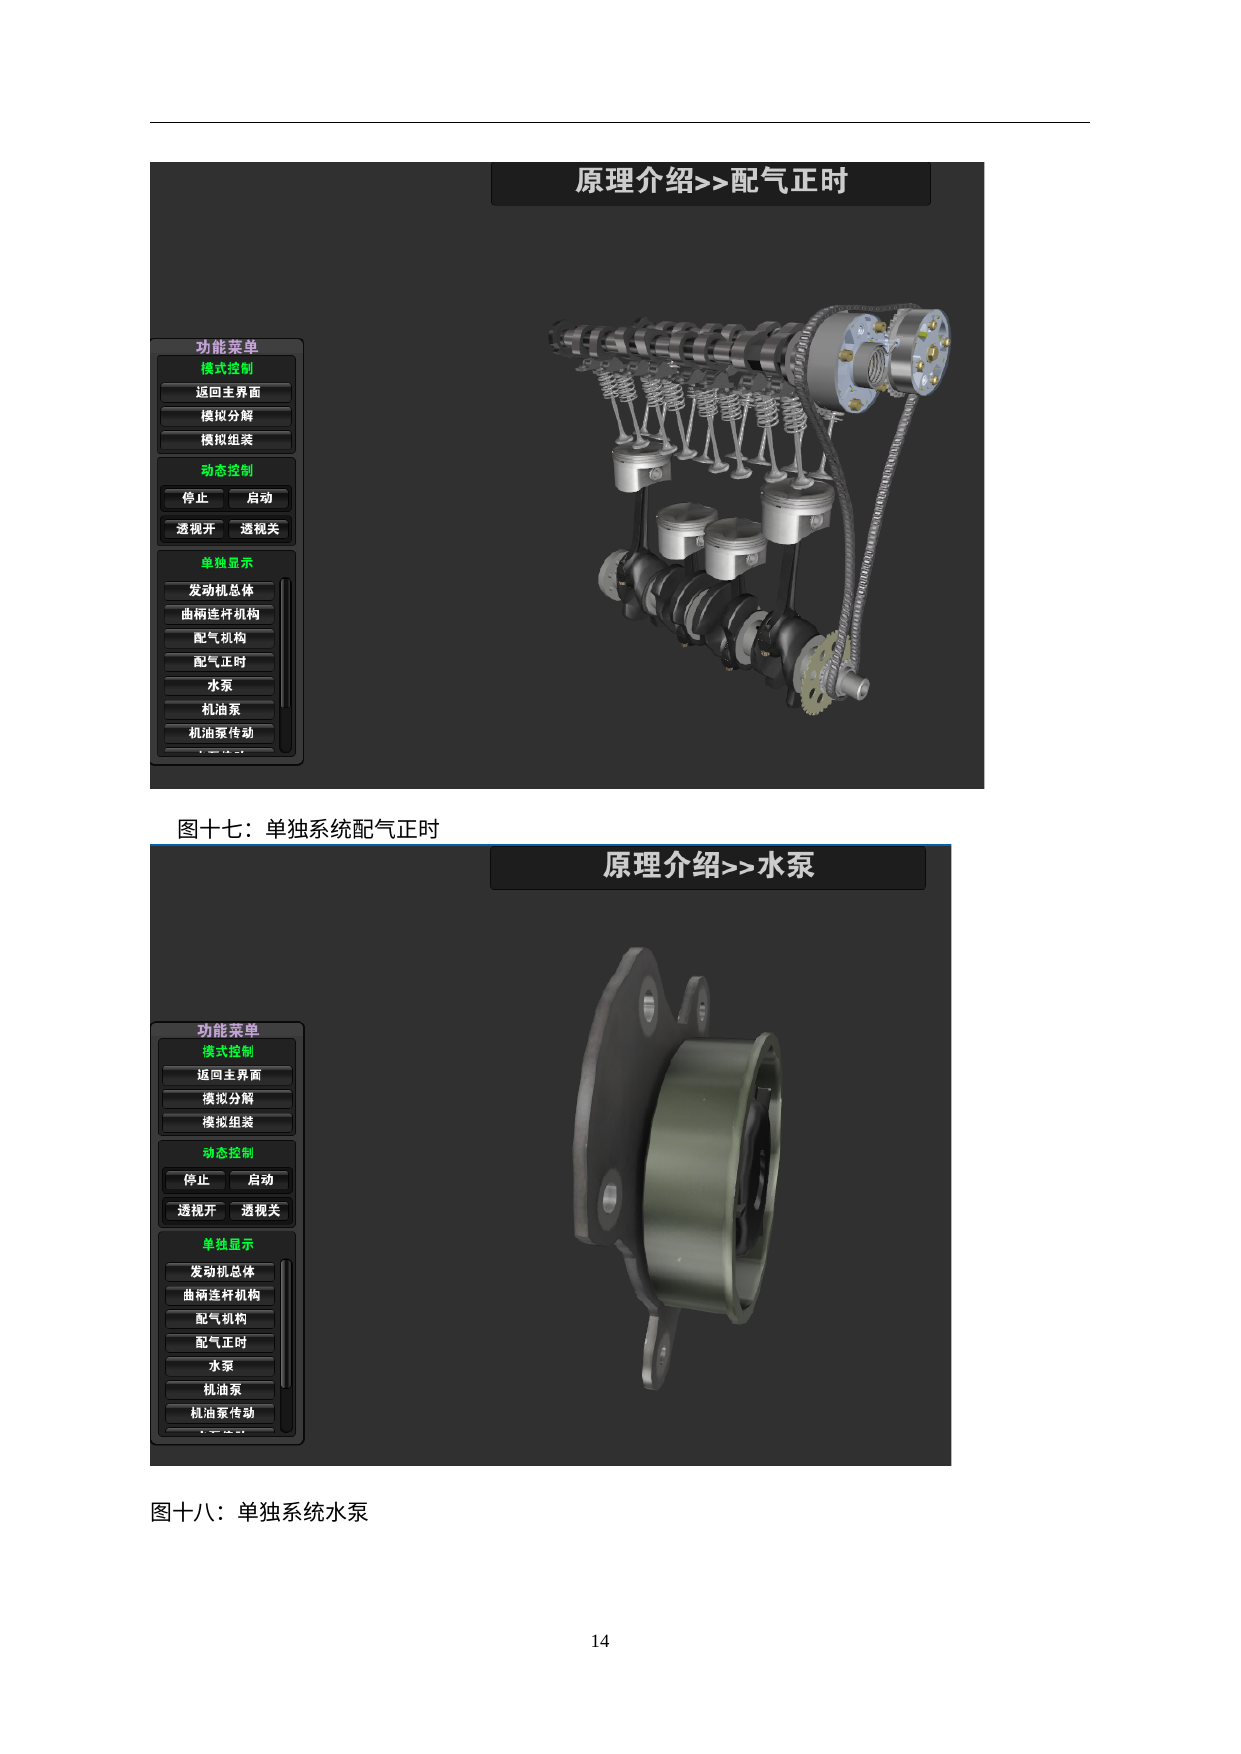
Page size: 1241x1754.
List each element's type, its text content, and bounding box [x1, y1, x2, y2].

text 图十七：单独系统配气正时 [150, 812, 1090, 844]
text 图十八：单独系统水泵 [150, 1494, 1090, 1527]
picture [150, 844, 952, 1466]
picture [150, 162, 985, 789]
